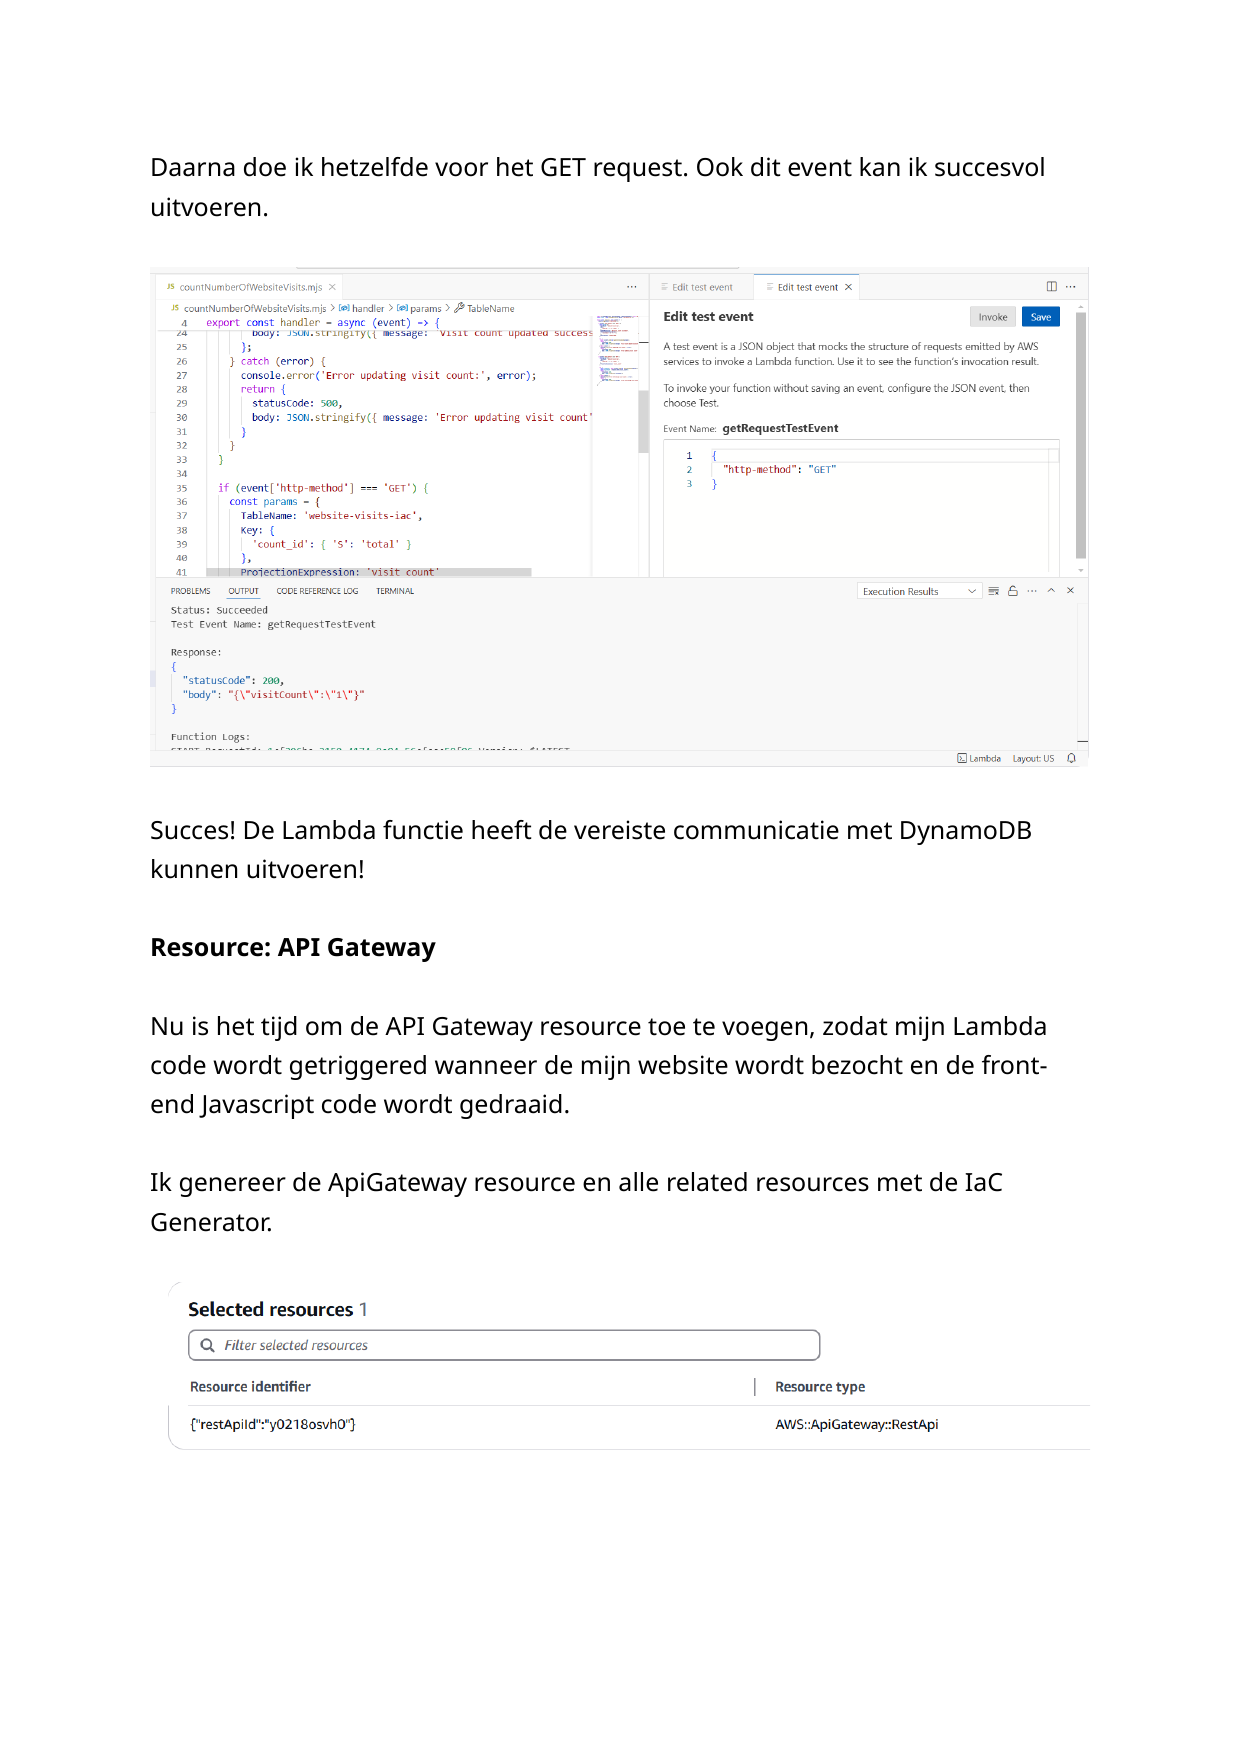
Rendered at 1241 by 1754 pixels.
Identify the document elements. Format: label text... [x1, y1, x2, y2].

text Succes! De Lambda functie heeft de vereiste communicatie met DynamoDB kunnen uitvoeren! [150, 813, 1090, 886]
picture [150, 267, 1091, 769]
text Nu is het tijd om de API Gateway resource toe te voegen, zodat mijn Lambda code wordt getriggered wanneer de mijn website wordt bezocht en de front-end Javascript code wordt gedraaid. [150, 1008, 1090, 1121]
text Resource: API Gateway [150, 930, 1090, 964]
text Daarna doe ik hetzelfde voor het GET request. Ook dit event kan ik succesvol uitvoeren. [150, 150, 1090, 223]
text Ik genereer de ApiGateway resource en alle related resources met de IaC Generator. [150, 1165, 1090, 1238]
picture [150, 1282, 1091, 1486]
